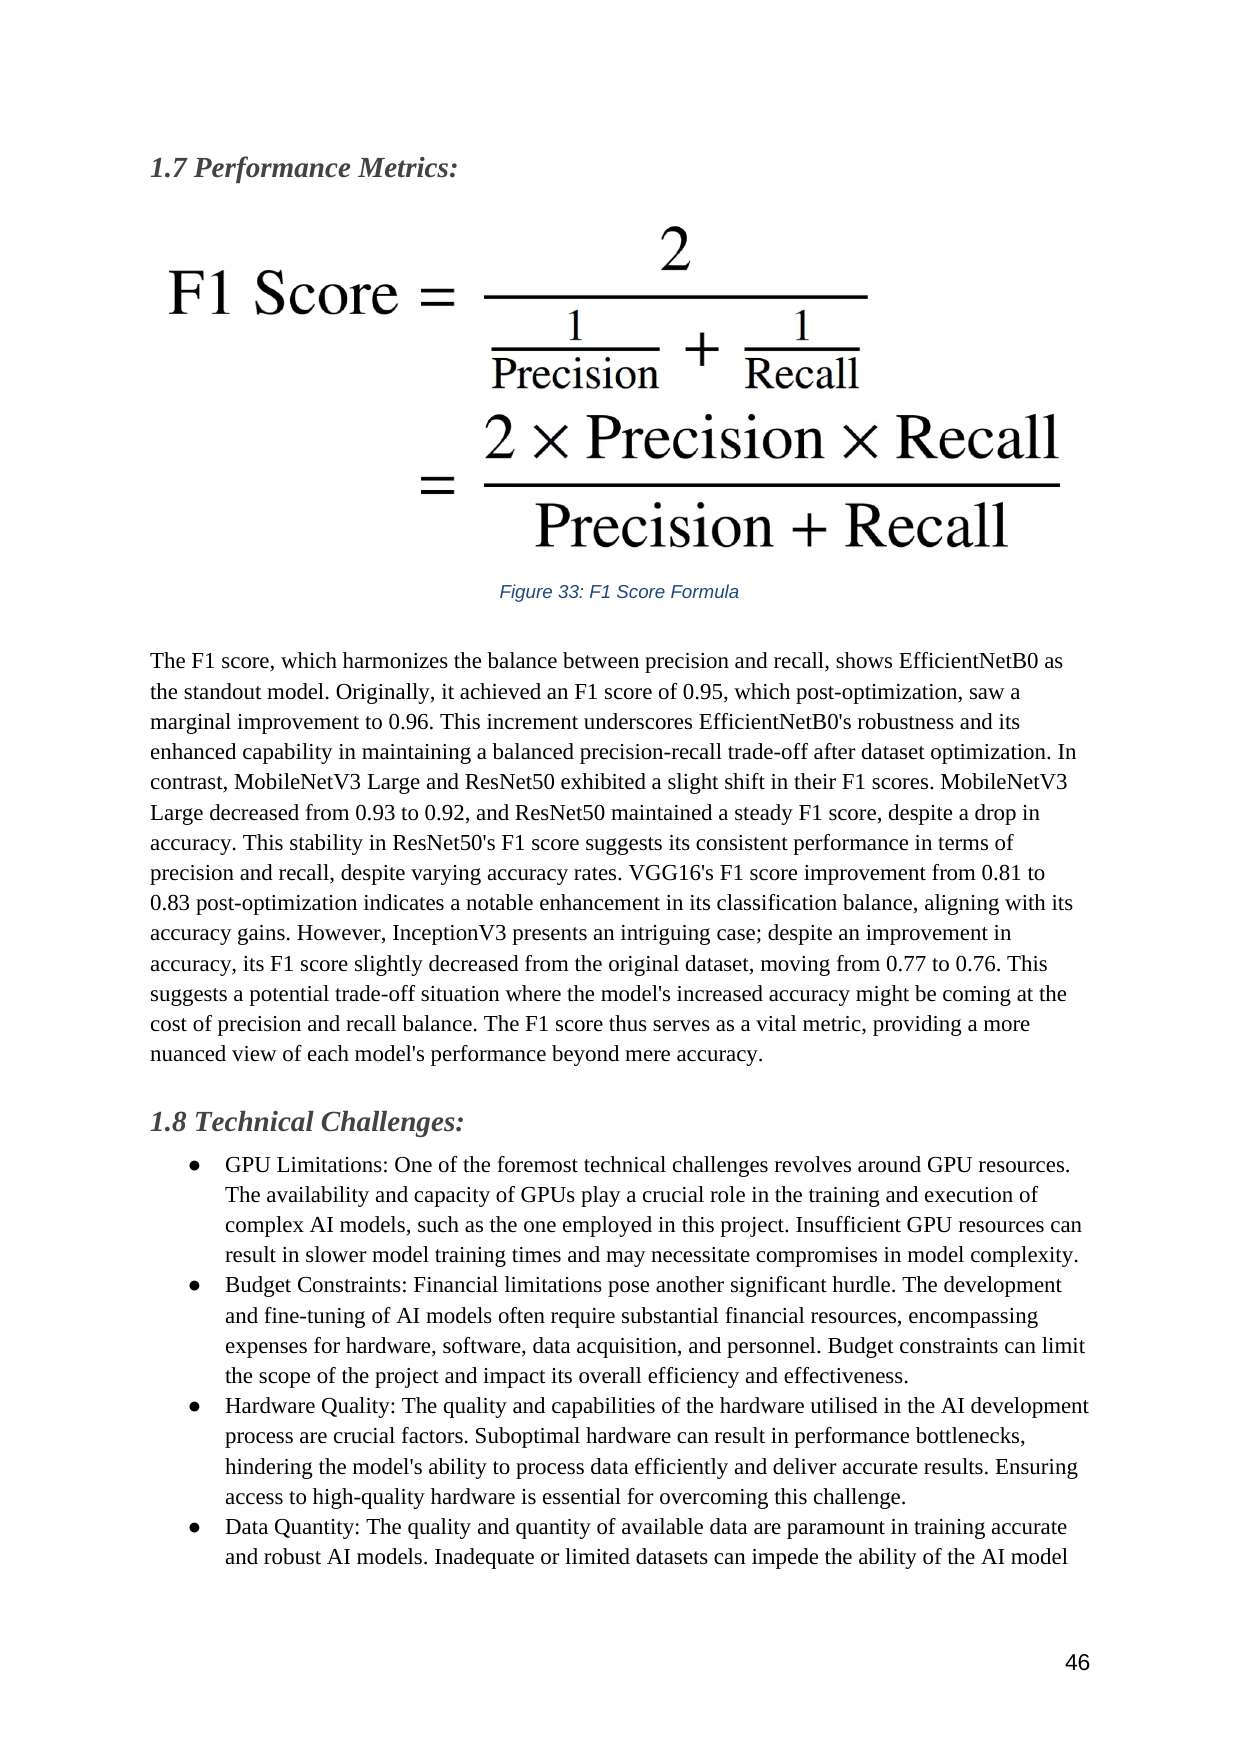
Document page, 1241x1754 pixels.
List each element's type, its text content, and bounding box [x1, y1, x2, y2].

list GPU Limitations: One of the foremost technical challenges revolves around GPU resources. The availability and capacity of GPUs play a crucial role in the training and execution of complex AI models, such as the one employed in this project. Insufficient GPU resources can result in slower model training times and may necessitate compromises in model complexity. [187, 1151, 1090, 1268]
list Budget Constraints: Financial limitations pose another significant hurdle. The development and fine-tuning of AI models often require substantial financial resources, encompassing expenses for hardware, software, data acquisition, and personnel. Budget constraints can limit the scope of the project and impact its overall efficiency and effectiveness. [187, 1272, 1090, 1388]
subtitle 1.8 Technical Challenges: [150, 1104, 1090, 1137]
list Hardware Quality: The quality and capabilities of the hardware utilised in the AI development process are crucial factors. Suboptimal hardware can result in performance bottlenecks, hindering the model's ability to process data efficiently and deliver accurate results. Ensuring access to high-quality hardware is essential for overcoming this challenge. [187, 1392, 1090, 1509]
subtitle 1.7 Performance Metrics: [150, 150, 1090, 183]
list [187, 1513, 1090, 1570]
text The F1 score, which harmonizes the balance between precision and recall, shows EfficientNetB0 as the standout model. Originally, it achieved an F1 score of 0.95, which post-optimization, saw a marginal improvement to 0.96. This increment underscores EfficientNetB0's robustness and its enhanced capability in maintaining a balanced precision-recall trade-off after dataset optimization. In contrast, MobileNetV3 Large and ResNet50 exhibited a slight shift in their F1 scores. MobileNetV3 Large decreased from 0.93 to 0.92, and ResNet50 maintained a steady F1 score, despite a drop in accuracy. This stability in ResNet50's F1 score suggests its consistent performance in terms of precision and recall, despite varying accuracy rates. VGG16's F1 score improvement from 0.81 to 0.83 post-optimization indicates a notable enhancement in its classification balance, aligning with its accuracy gains. However, InceptionV3 presents an intriguing case; despite an improvement in accuracy, its F1 score slightly decreased from the original dataset, moving from 0.77 to 0.76. This suggests a potential trade-off situation where the model's increased accuracy might be coming at the cost of precision and recall balance. The F1 score thus serves as a vital metric, providing a more nuanced view of each model's performance beyond mere accuracy. [150, 648, 1090, 1067]
picture [150, 196, 1091, 572]
